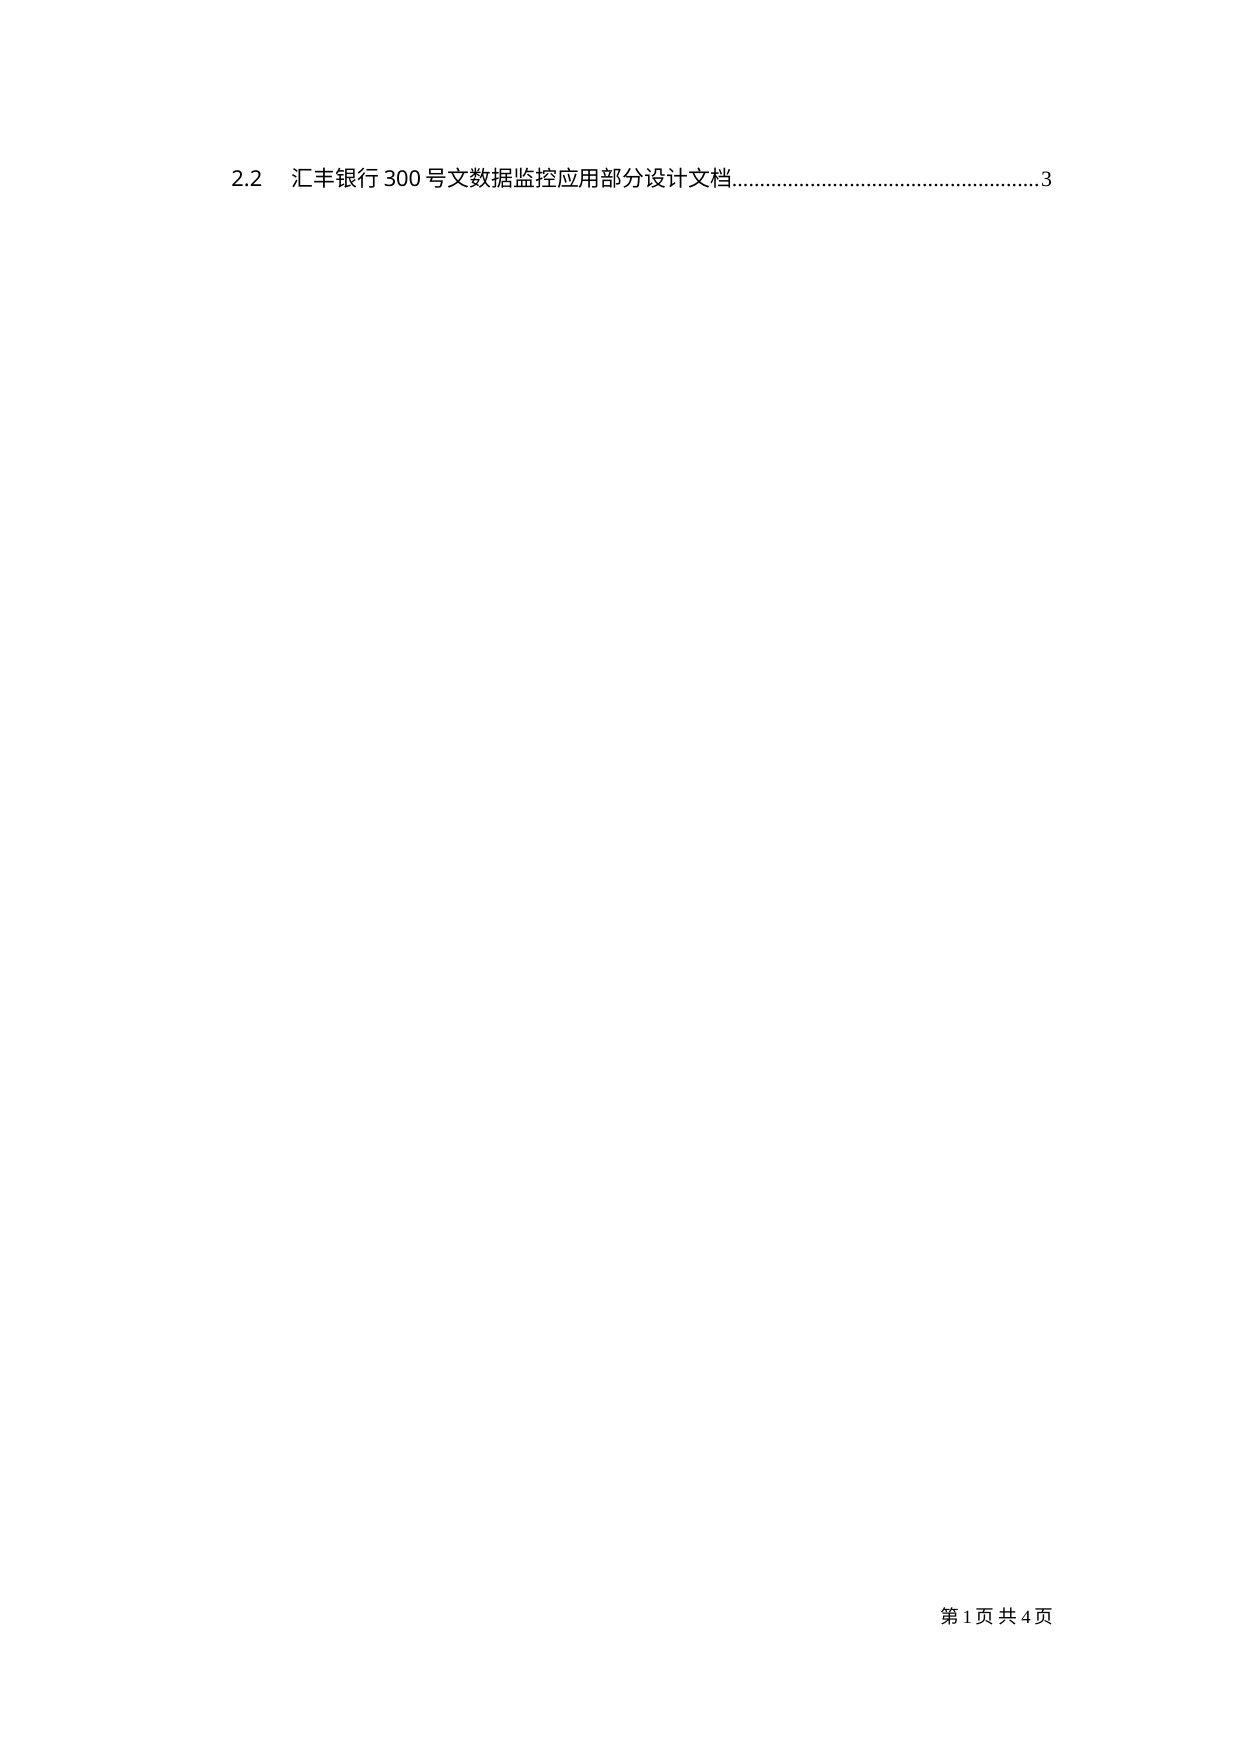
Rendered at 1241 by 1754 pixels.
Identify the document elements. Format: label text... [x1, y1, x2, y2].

text 2.2 汇丰银行300号文数据监控应用部分设计文档 3 [231, 161, 1053, 193]
